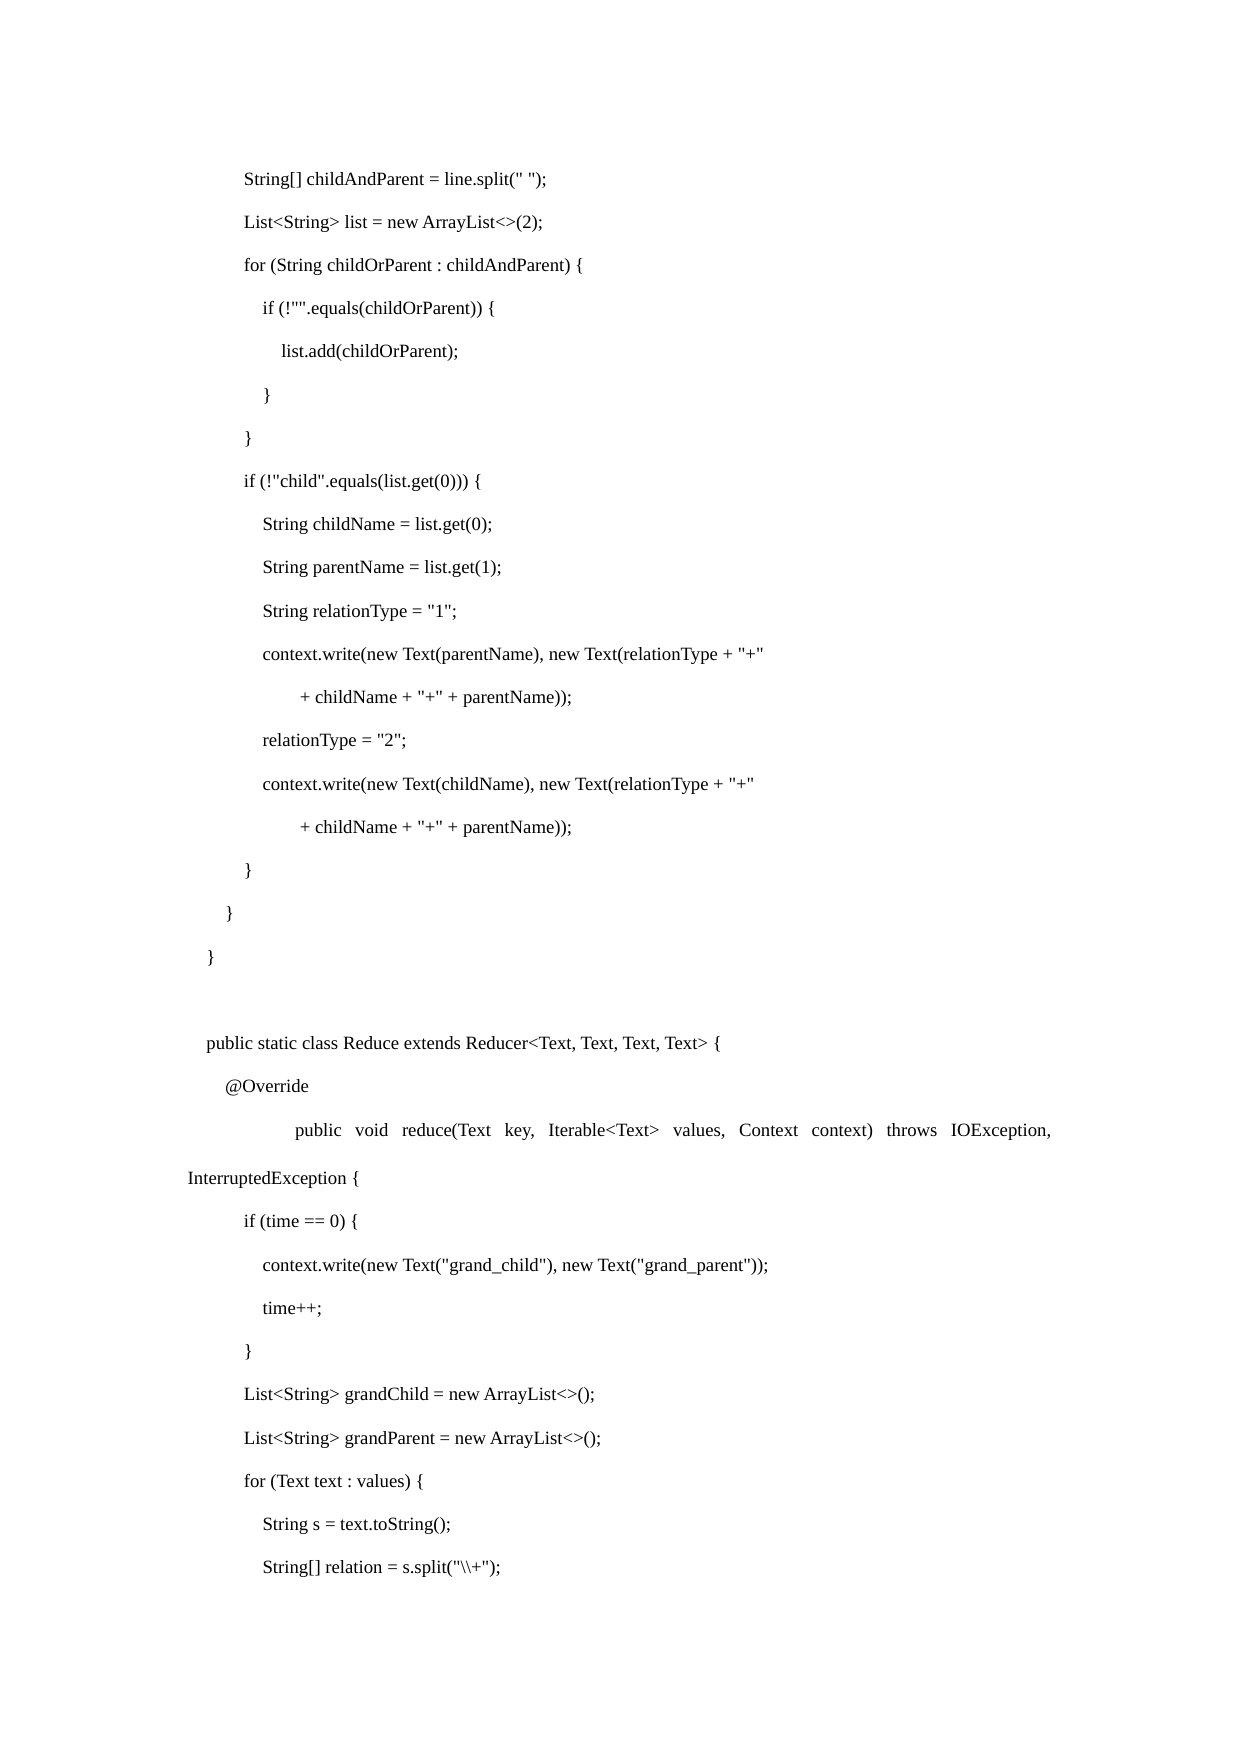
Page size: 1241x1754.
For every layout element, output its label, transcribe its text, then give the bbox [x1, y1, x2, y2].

text @Override [187, 1070, 1053, 1102]
text } [187, 1335, 1053, 1367]
text } [187, 854, 1053, 886]
text public void reduce(Text key, Iterable<Text> values, Context context) throws IOException, InterruptedException { [187, 1113, 1053, 1194]
text List<String> grandChild = new ArrayList<>(); [187, 1378, 1053, 1410]
text String[] childAndParent = line.split(" "); [187, 162, 1053, 194]
text List<String> grandParent = new ArrayList<>(); [187, 1421, 1053, 1454]
text context.write(new Text(childName), new Text(relationType + "+" [187, 767, 1053, 800]
text context.write(new Text(parentName), new Text(relationType + "+" [187, 637, 1053, 670]
text list.add(childOrParent); [187, 335, 1053, 367]
text time++; [187, 1291, 1053, 1324]
text if (time == 0) { [187, 1205, 1053, 1237]
text String[] relation = s.split("\\+"); [187, 1551, 1053, 1583]
text } [187, 940, 1053, 973]
text } [187, 378, 1053, 411]
text for (String childOrParent : childAndParent) { [187, 248, 1053, 281]
text if (!"".equals(childOrParent)) { [187, 292, 1053, 324]
text String parentName = list.get(1); [187, 551, 1053, 583]
text String s = text.toString(); [187, 1508, 1053, 1540]
text if (!"child".equals(list.get(0))) { [187, 464, 1053, 497]
text context.write(new Text("grand_child"), new Text("grand_parent")); [187, 1248, 1053, 1281]
text for (Text text : values) { [187, 1464, 1053, 1497]
text } [187, 897, 1053, 929]
text List<String> list = new ArrayList<>(2); [187, 205, 1053, 238]
text + childName + "+" + parentName)); [187, 810, 1053, 843]
text String relationType = "1"; [187, 594, 1053, 627]
text relationType = "2"; [187, 724, 1053, 756]
text public static class Reduce extends Reducer<Text, Text, Text, Text> { [187, 1027, 1053, 1059]
text + childName + "+" + parentName)); [187, 681, 1053, 713]
text } [187, 421, 1053, 454]
text String childName = list.get(0); [187, 508, 1053, 540]
